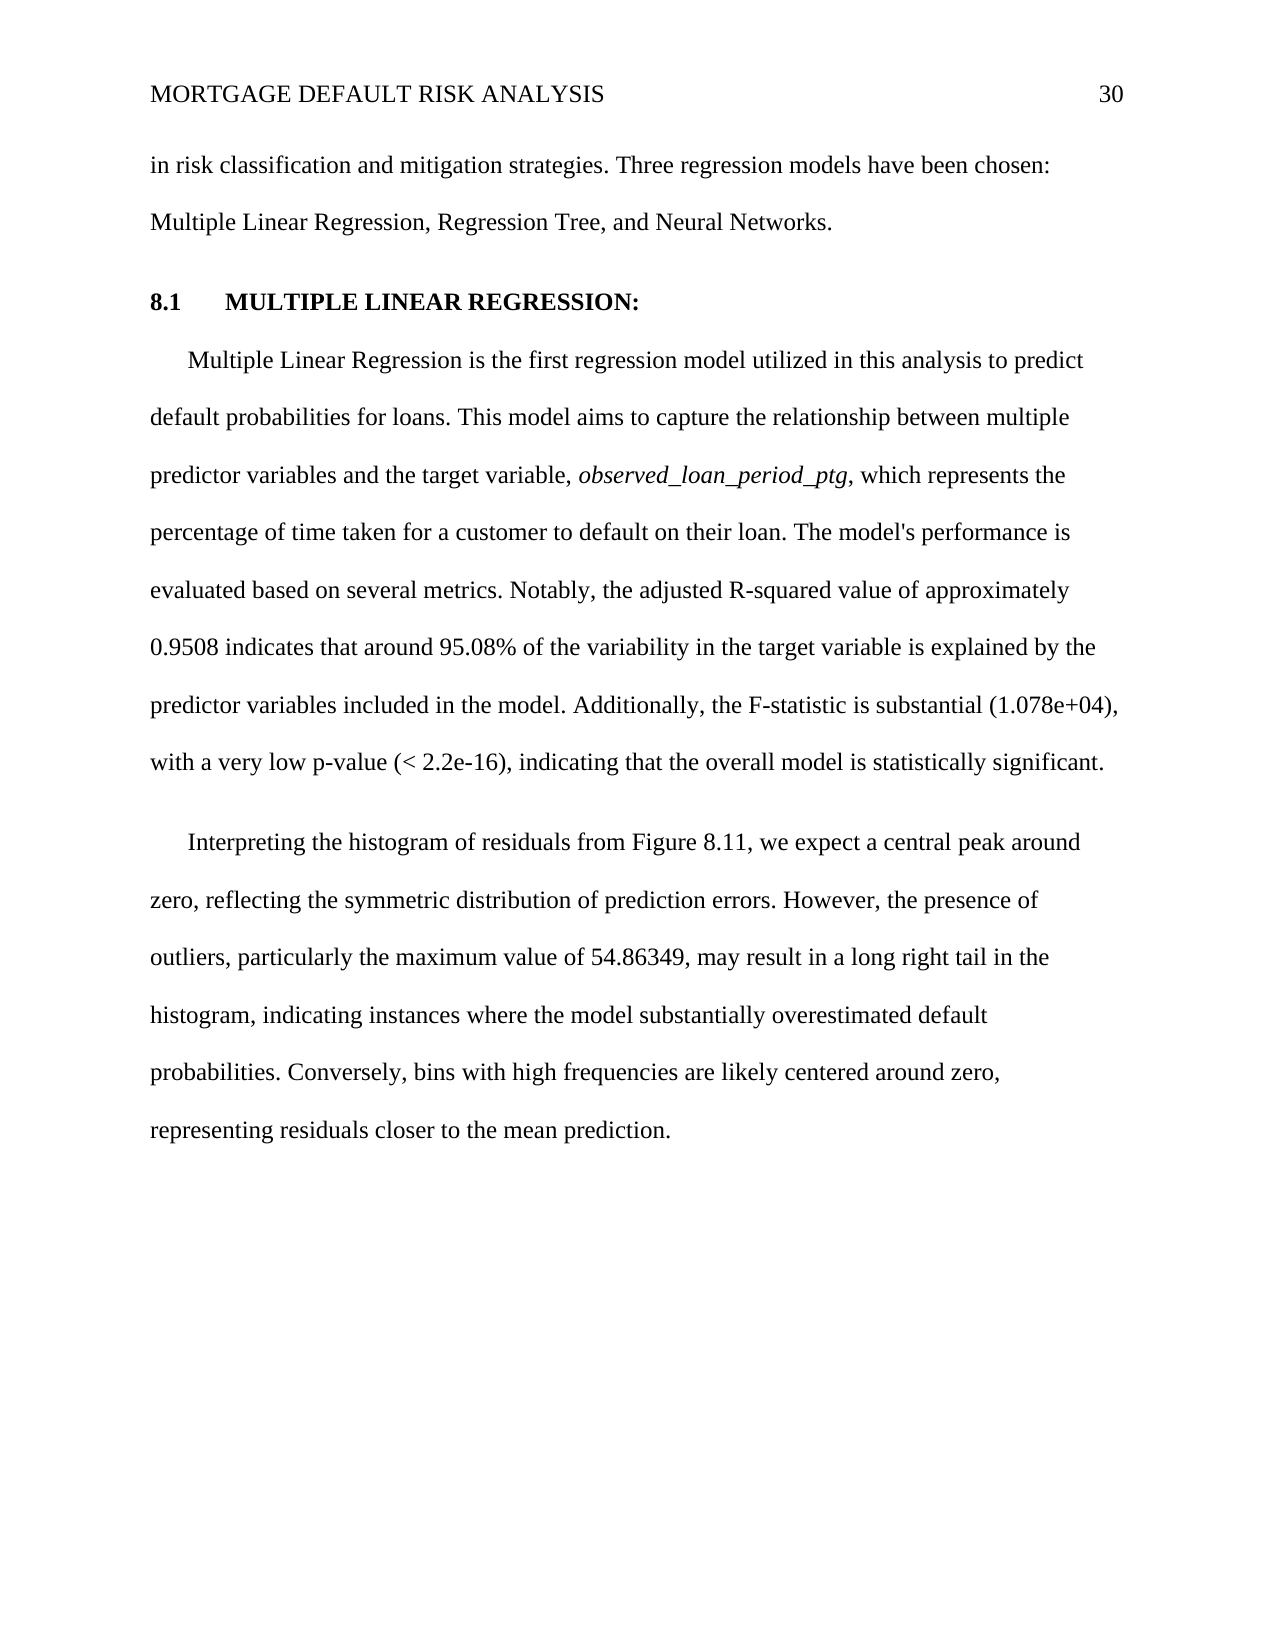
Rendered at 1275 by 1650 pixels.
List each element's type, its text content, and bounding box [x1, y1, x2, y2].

list MULTIPLE LINEAR REGRESSION: [150, 287, 1125, 316]
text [150, 150, 1125, 236]
text Interpreting the histogram of residuals from Figure 8.11, we expect a central peak around zero, reflecting the symmetric distribution of prediction errors. However, the presence of outliers, particularly the maximum value of 54.86349, may result in a long right tail in the histogram, indicating instances where the model substantially overestimated default probabilities. Conversely, bins with high frequencies are likely centered around zero, representing residuals closer to the mean prediction. [150, 827, 1125, 1144]
text Multiple Linear Regression is the first regression model utilized in this analysis to predict default probabilities for loans. This model aims to capture the relationship between multiple predictor variables and the target variable, observed_loan_period_ptg, which represents the percentage of time taken for a customer to default on their loan. The model's performance is evaluated based on several metrics. Notably, the adjusted R-squared value of approximately 0.9508 indicates that around 95.08% of the variability in the target variable is explained by the predictor variables included in the model. Additionally, the F-statistic is substantial (1.078e+04), with a very low p-value (< 2.2e-16), indicating that the overall model is statistically significant. [150, 345, 1125, 776]
